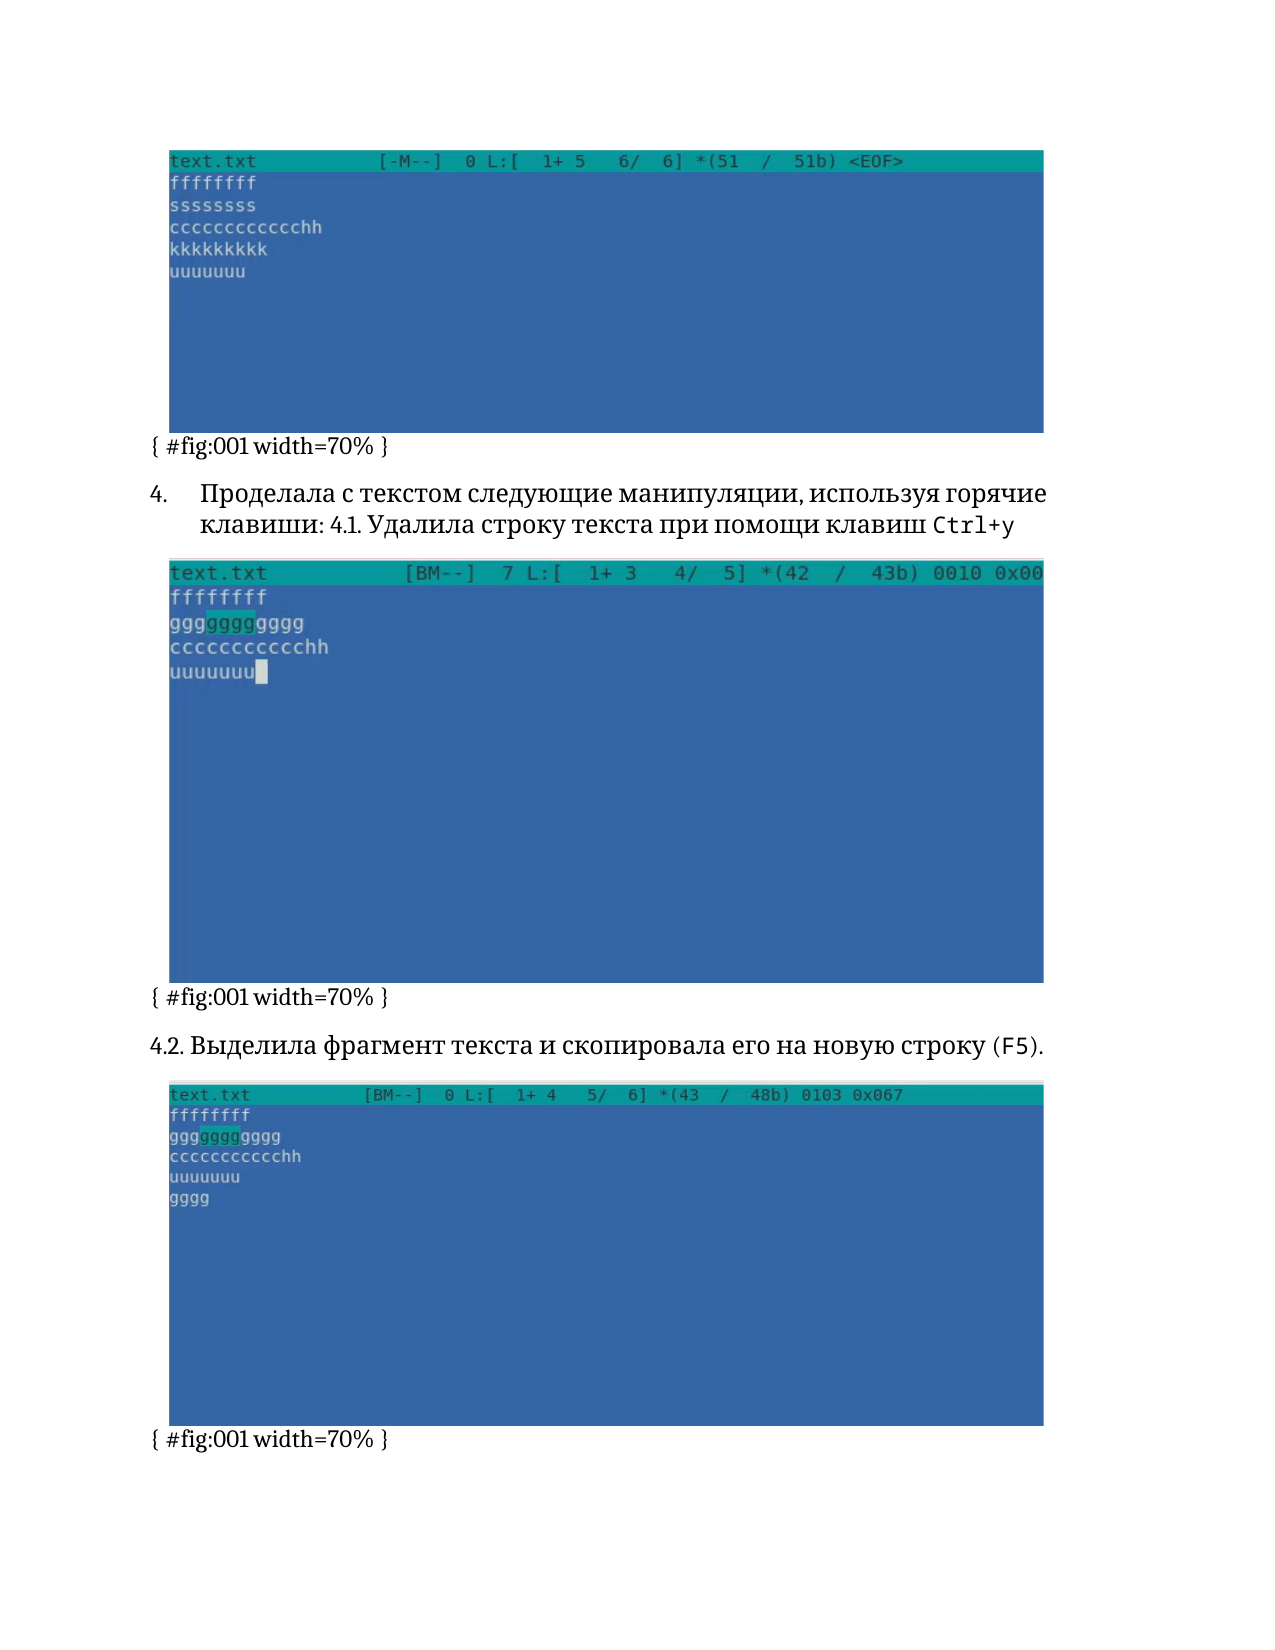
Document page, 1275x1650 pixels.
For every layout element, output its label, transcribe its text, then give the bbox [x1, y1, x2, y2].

list Проделала с текстом следующие манипуляции, используя горячие клавиши: 4.1. Удалила строку текста при помощи клавиш Ctrl+y [150, 480, 1125, 540]
text 4.2. Выделила фрагмент текста и скопировала его на новую строку (F5). [150, 1030, 1125, 1061]
picture [168, 1080, 1044, 1426]
picture [168, 150, 1044, 433]
picture [168, 558, 1044, 983]
